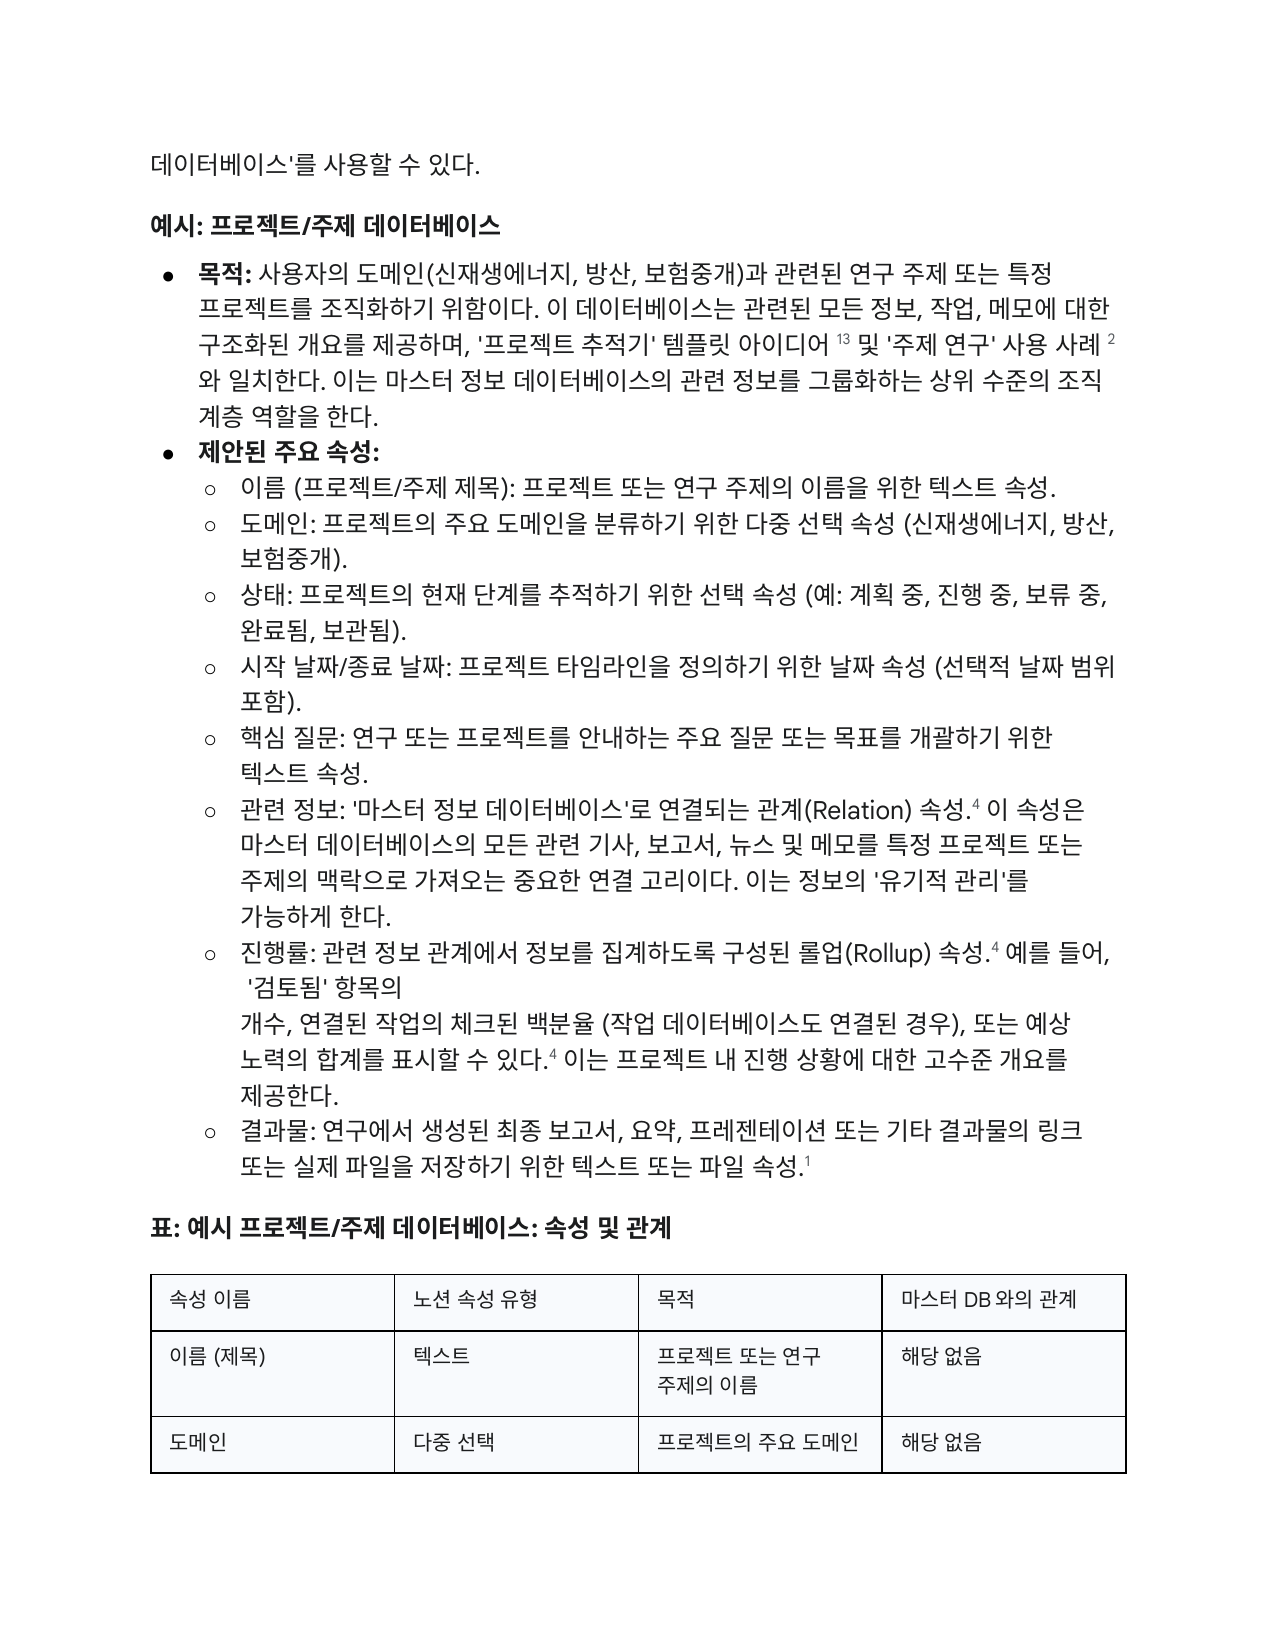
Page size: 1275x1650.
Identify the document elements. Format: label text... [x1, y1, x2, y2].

list 시작 날짜/종료 날짜: 프로젝트 타임라인을 정의하기 위한 날짜 속성 (선택적 날짜 범위 포함). [203, 652, 1125, 719]
list 도메인: 프로젝트의 주요 도메인을 분류하기 위한 다중 선택 속성 (신재생에너지, 방산, 보험중개). [203, 509, 1125, 576]
table_header 마스터 DB와의 관계 [883, 1275, 1125, 1330]
list 이름 (프로젝트/주제 제목): 프로젝트 또는 연구 주제의 이름을 위한 텍스트 속성. [203, 473, 1125, 505]
list 제안된 주요 속성: [161, 438, 1125, 469]
table_cell 다중 선택 [395, 1417, 638, 1472]
table_header 목적 [639, 1275, 881, 1330]
list 상태: 프로젝트의 현재 단계를 추적하기 위한 선택 속성 (예: 계획 중, 진행 중, 보류 중, 완료됨, 보관됨). [203, 581, 1125, 648]
list 결과물: 연구에서 생성된 최종 보고서, 요약, 프레젠테이션 또는 기타 결과물의 링크 또는 실제 파일을 저장하기 위한 텍스트 또는 파일 속성.1 [203, 1116, 1125, 1183]
table_cell 이름 (제목) [152, 1332, 394, 1416]
list 목적: 사용자의 도메인(신재생에너지, 방산, 보험중개)과 관련된 연구 주제 또는 특정 프로젝트를 조직화하기 위함이다. 이 데이터베이스는 관련된 모든 정보, 작업, 메모에 대한 구조화된 개요를 제공하며, '프로젝트 추적기' 템플릿 아이디어 13 및 '주제 연구' 사용 사례 2와 일치한다. 이는 마스터 정보 데이터베이스의 관련 정보를 그룹화하는 상위 수준의 조직 계층 역할을 한다. [161, 259, 1125, 433]
table_cell 텍스트 [395, 1332, 638, 1416]
list 진행률: 관련 정보 관계에서 정보를 집계하도록 구성된 롤업(Rollup) 속성.4 예를 들어, '검토됨' 항목의 개수, 연결된 작업의 체크된 백분율 (작업 데이터베이스도 연결된 경우), 또는 예상 노력의 합계를 표시할 수 있다.4 이는 프로젝트 내 진행 상황에 대한 고수준 개요를 제공한다. [203, 938, 1125, 1112]
text 예시: 프로젝트/주제 데이터베이스 [150, 211, 1125, 242]
text 표: 예시 프로젝트/주제 데이터베이스: 속성 및 관계 [150, 1213, 1125, 1244]
table_cell 프로젝트 또는 연구 주제의 이름 [639, 1332, 881, 1416]
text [150, 150, 1125, 181]
list 핵심 질문: 연구 또는 프로젝트를 안내하는 주요 질문 또는 목표를 개괄하기 위한 텍스트 속성. [203, 723, 1125, 791]
table_header 속성 이름 [152, 1275, 394, 1330]
table_cell 프로젝트의 주요 도메인 분류 [639, 1417, 881, 1472]
table_cell 해당 없음 [883, 1417, 1125, 1472]
table_cell 해당 없음 [883, 1332, 1125, 1416]
list 관련 정보: '마스터 정보 데이터베이스'로 연결되는 관계(Relation) 속성.4 이 속성은 마스터 데이터베이스의 모든 관련 기사, 보고서, 뉴스 및 메모를 특정 프로젝트 또는 주제의 맥락으로 가져오는 중요한 연결 고리이다. 이는 정보의 '유기적 관리'를 가능하게 한다. [203, 795, 1125, 933]
table_header 노션 속성 유형 [395, 1275, 638, 1330]
table_cell 도메인 [152, 1417, 394, 1472]
